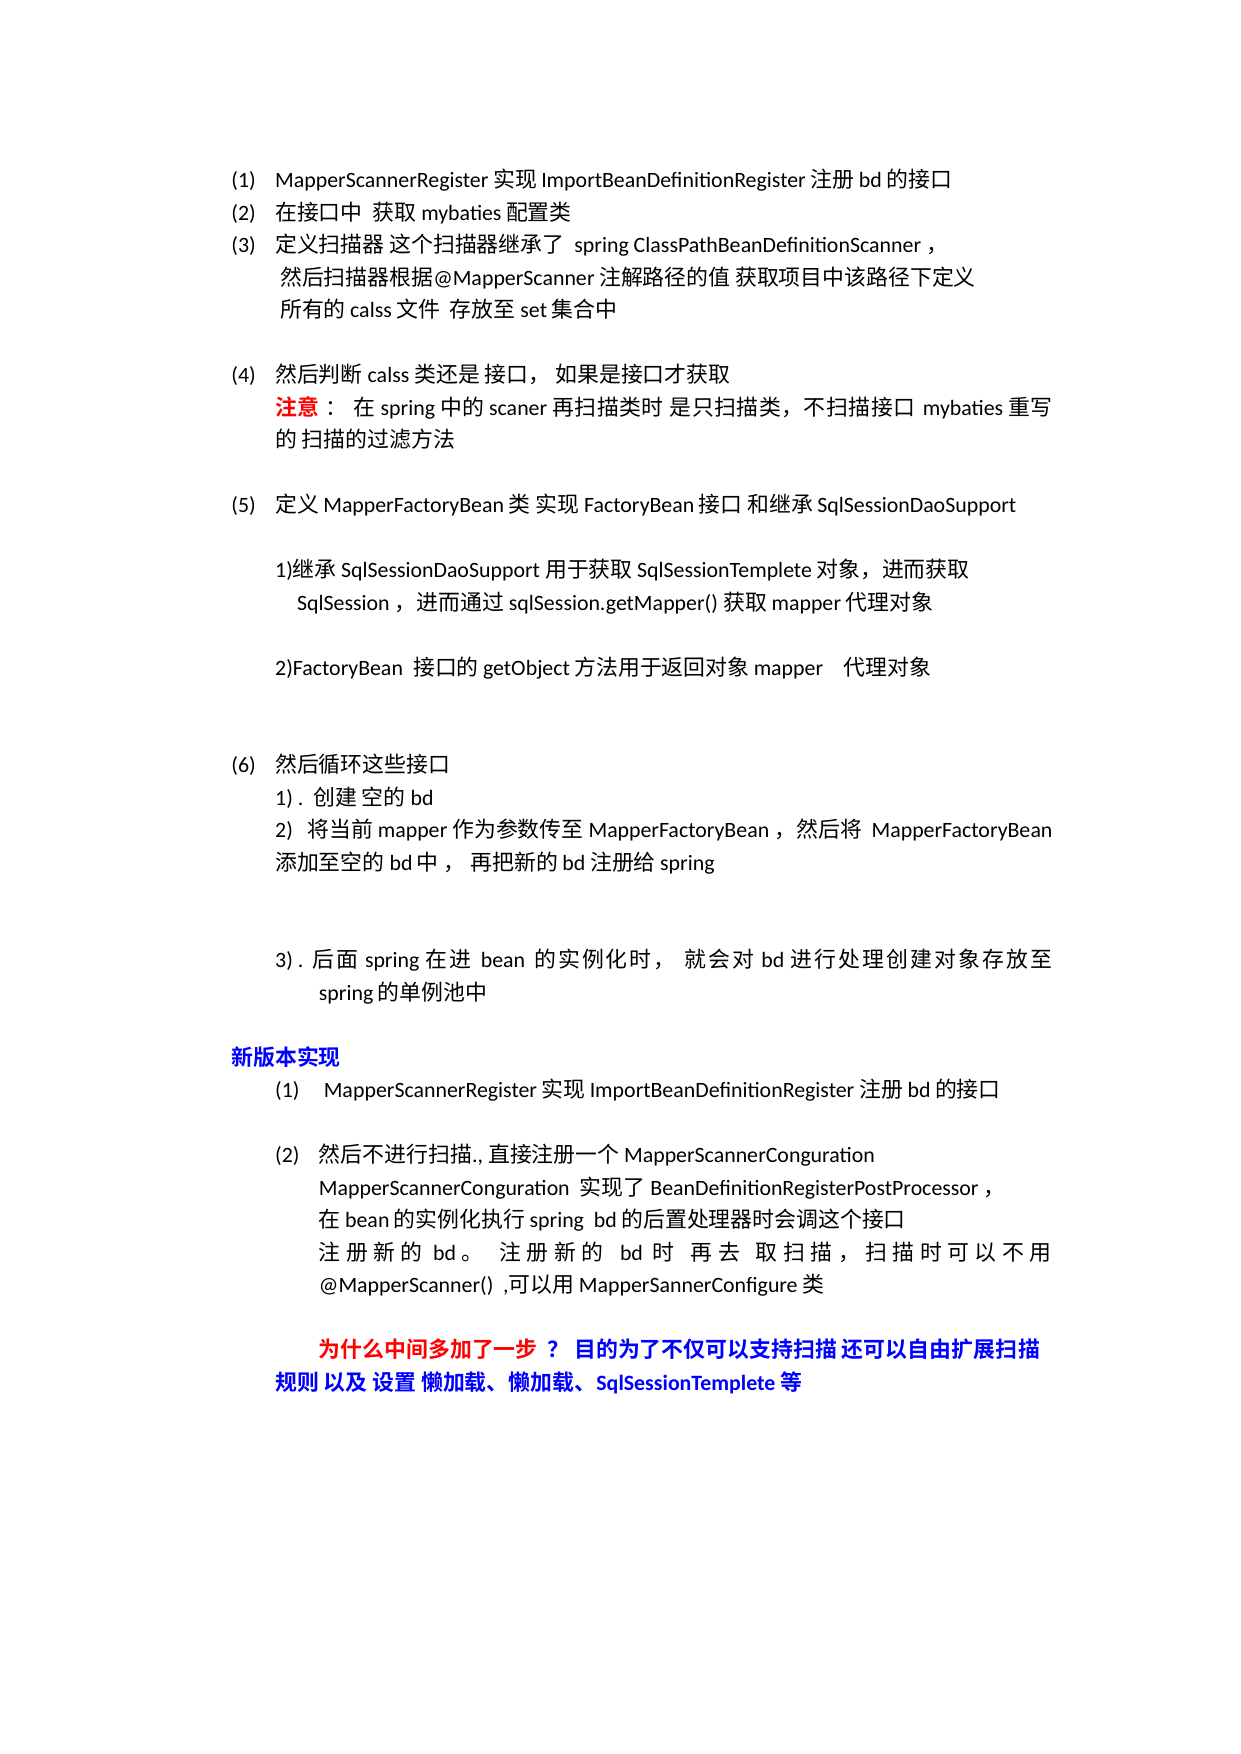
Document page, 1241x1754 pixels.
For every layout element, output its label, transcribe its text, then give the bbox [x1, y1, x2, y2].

list MapperScannerRegister实现ImportBeanDefinitionRegister 注册bd的接口 [231, 162, 1053, 194]
list 然后不进行扫描., 直接注册一个 MapperScannerConguration [231, 1137, 1053, 1169]
list SqlSession ，进而通过 sqlSession.getMapper() 获取 mapper代理对象 [231, 584, 1053, 617]
list 然后循环这些接口 [231, 747, 1053, 779]
list 2)FactoryBean 接口的getObject方法用于返回对象mapper 代理对象 [231, 649, 1053, 682]
list . 创建 空的 bd [275, 779, 1053, 812]
list 为什么中间多加了一步 ？ 目的为了不仅可以支持扫描 还可以自由扩展扫 描规则 以及 设置 懒加载、懒加载、SqlSessionTemplete等 [275, 1332, 1053, 1397]
list 所有的calss文件 存放至 set 集合中 [231, 292, 1053, 324]
list 定义MapperFactoryBean类 实现 FactoryBean接口 和继承SqlSessionDaoSupport [231, 487, 1053, 519]
list MapperScannerRegister实现ImportBeanDefinitionRegister 注册bd的接口 [231, 1072, 1053, 1104]
list 新版本实现 [187, 1039, 1053, 1072]
list 注册新的bd。 注册新的 bd时 再去 取扫描，扫描时可以不用 @MapperScanner() ,可以用MapperSannerConfigure类 [275, 1234, 1053, 1299]
list MapperScannerConguration 实现了 BeanDefinitionRegisterPostProcessor ， [275, 1169, 1053, 1202]
list 在bean的实例化执行spring bd的后置处理器时会调这个接口 [275, 1202, 1053, 1234]
list 定义扫描器 这个扫描器继承了 spring ClassPathBeanDefinitionScanner ， [231, 227, 1053, 259]
list 然后扫描器根据@MapperScanner注解路径的值 获取项目中该路径下定义 [231, 259, 1053, 292]
list 注意 ： 在spring中的scaner再扫描类时 是只扫描类，不扫描接口 mybaties重写的 扫描的过滤方法 [275, 389, 1053, 454]
list 在接口中 获取 mybaties配置类 [231, 194, 1053, 227]
list 然后判断 calss 类还是 接口， 如果是接口才获取 [231, 357, 1053, 389]
list . 后面spring在进 bean 的实例化时， 就会对bd进行处理创建对象存放至 spring的单例池中 [275, 942, 1053, 1007]
list 1)继承SqlSessionDaoSupport 用于获取SqlSessionTemplete对象，进而获取 [231, 552, 1053, 584]
list 将当前mapper 作为参数传至 MapperFactoryBean ，然后将 MapperFactoryBean 添加至空的 bd中 ， 再把新的bd 注册给spring [275, 812, 1053, 877]
